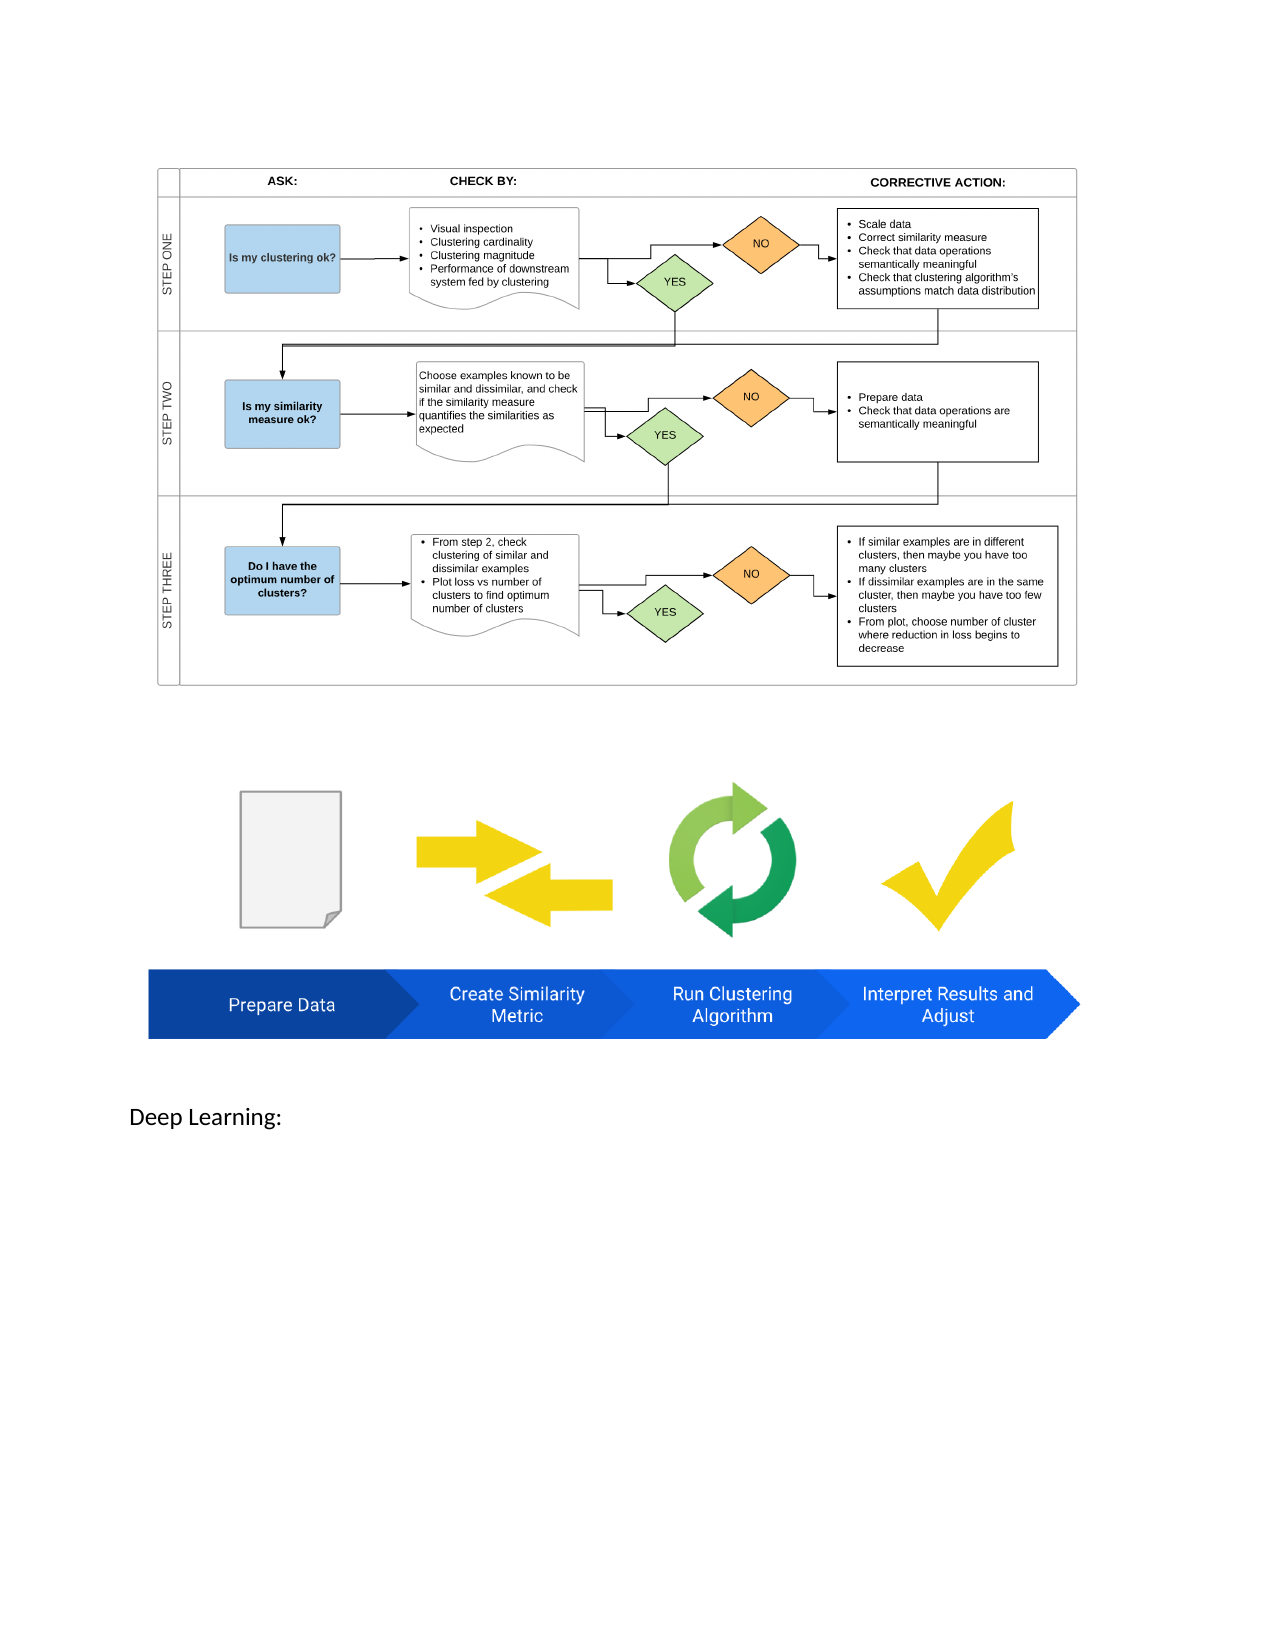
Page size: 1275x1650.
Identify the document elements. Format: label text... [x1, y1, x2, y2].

picture [129, 150, 1105, 717]
text Deep Learning: [129, 1101, 1133, 1131]
picture [129, 755, 1105, 1062]
